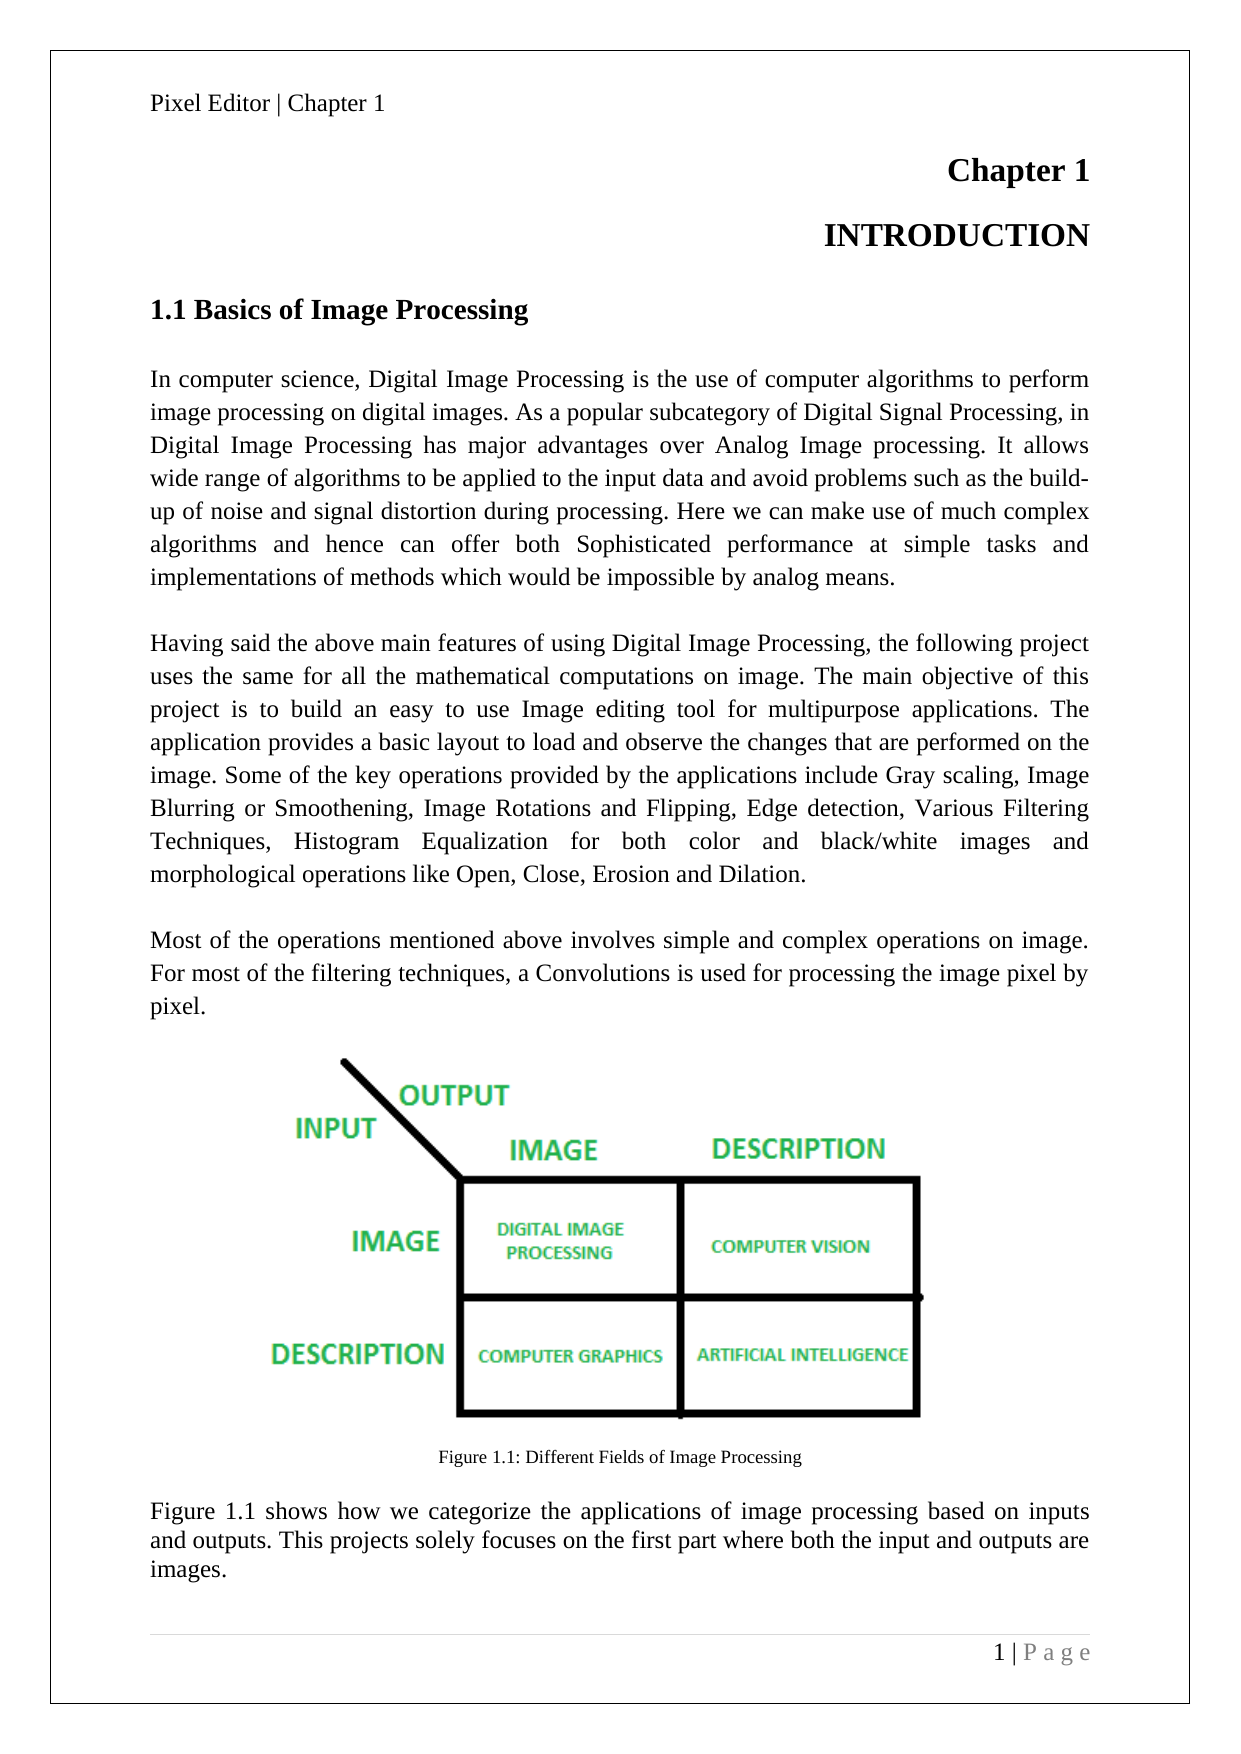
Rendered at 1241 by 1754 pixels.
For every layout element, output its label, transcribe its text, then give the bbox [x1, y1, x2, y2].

picture [262, 1051, 963, 1442]
text INTRODUCTION [150, 215, 1090, 253]
text Chapter 1 [150, 150, 1090, 188]
text In computer science, Digital Image Processing is the use of computer algorithms to perform image processing on digital images. As a popular subcategory of Digital Signal Processing, in Digital Image Processing has major advantages over Analog Image processing. It allows wide range of algorithms to be applied to the input data and avoid problems such as the build-up of noise and signal distortion during processing. Here we can make use of much complex algorithms and hence can offer both Sophisticated performance at simple tasks and implementations of methods which would be impossible by analog means. [150, 364, 1090, 591]
text Most of the operations mentioned above involves simple and complex operations on image. For most of the filtering techniques, a Convolutions is used for processing the image pixel by pixel. [150, 925, 1090, 1020]
text Figure 1.1: Different Fields of Image Processing [150, 1446, 1090, 1467]
text 1.1 Basics of Image Processing [150, 292, 1090, 326]
text Figure 1.1 shows how we categorize the applications of image processing based on inputs and outputs. This projects solely focuses on the first part where both the input and outputs are images. [150, 1496, 1090, 1582]
text Having said the above main features of using Digital Image Processing, the following project uses the same for all the mathematical computations on image. The main objective of this project is to build an easy to use Image editing tool for multipurpose applications. The application provides a basic layout to load and observe the changes that are performed on the image. Some of the key operations provided by the applications include Gray scaling, Image Blurring or Smoothening, Image Rotations and Flipping, Edge detection, Various Filtering Techniques, Histogram Equalization for both color and black/white images and morphological operations like Open, Close, Erosion and Dilation. [150, 628, 1090, 888]
